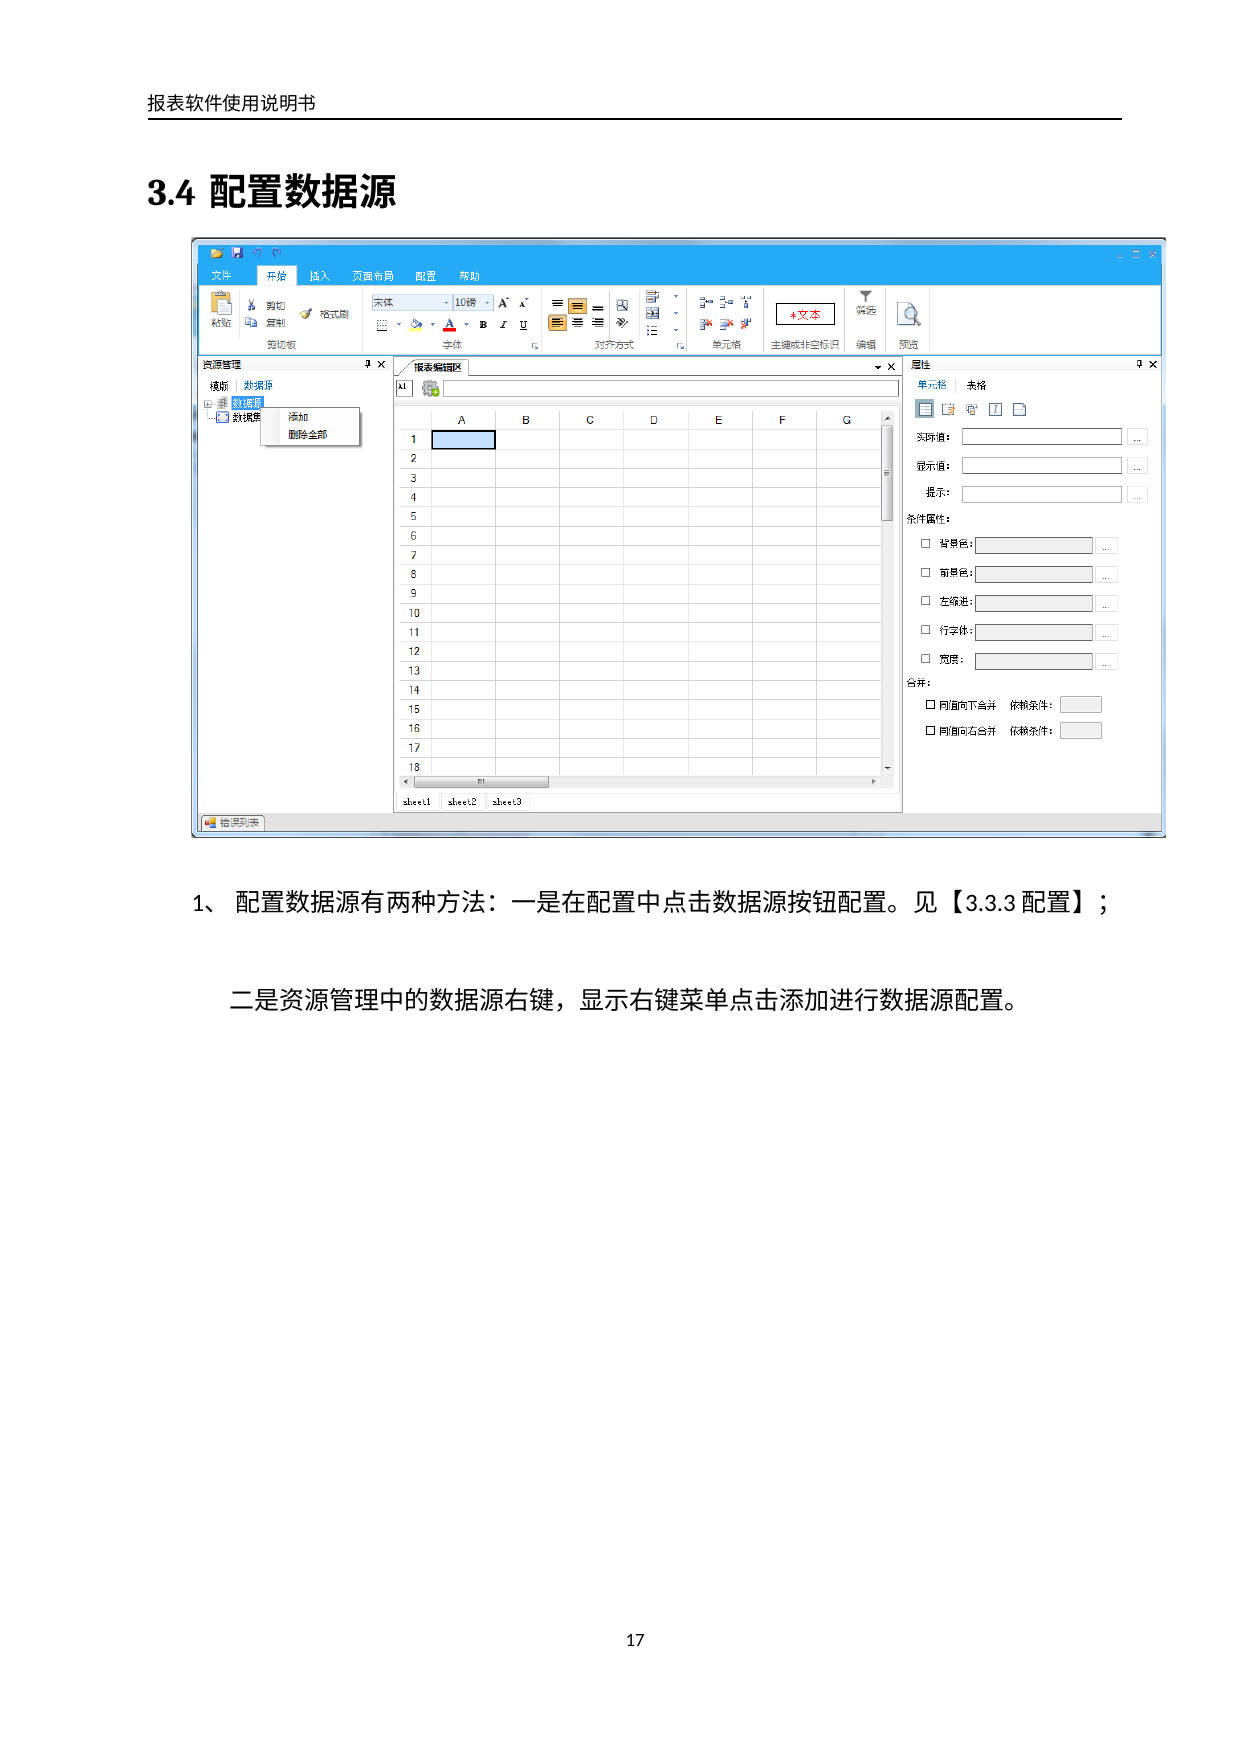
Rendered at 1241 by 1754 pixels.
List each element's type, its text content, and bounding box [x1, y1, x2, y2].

list 配置数据源有两种方法：一是在配置中点击数据源按钮配置。见【3.3.3 配置】；二是资源管理中的数据源右键，显示右键菜单点击添加进行数据源配置。 [191, 868, 1122, 1031]
picture [191, 237, 1166, 838]
subtitle 配置数据源 [148, 156, 1122, 221]
